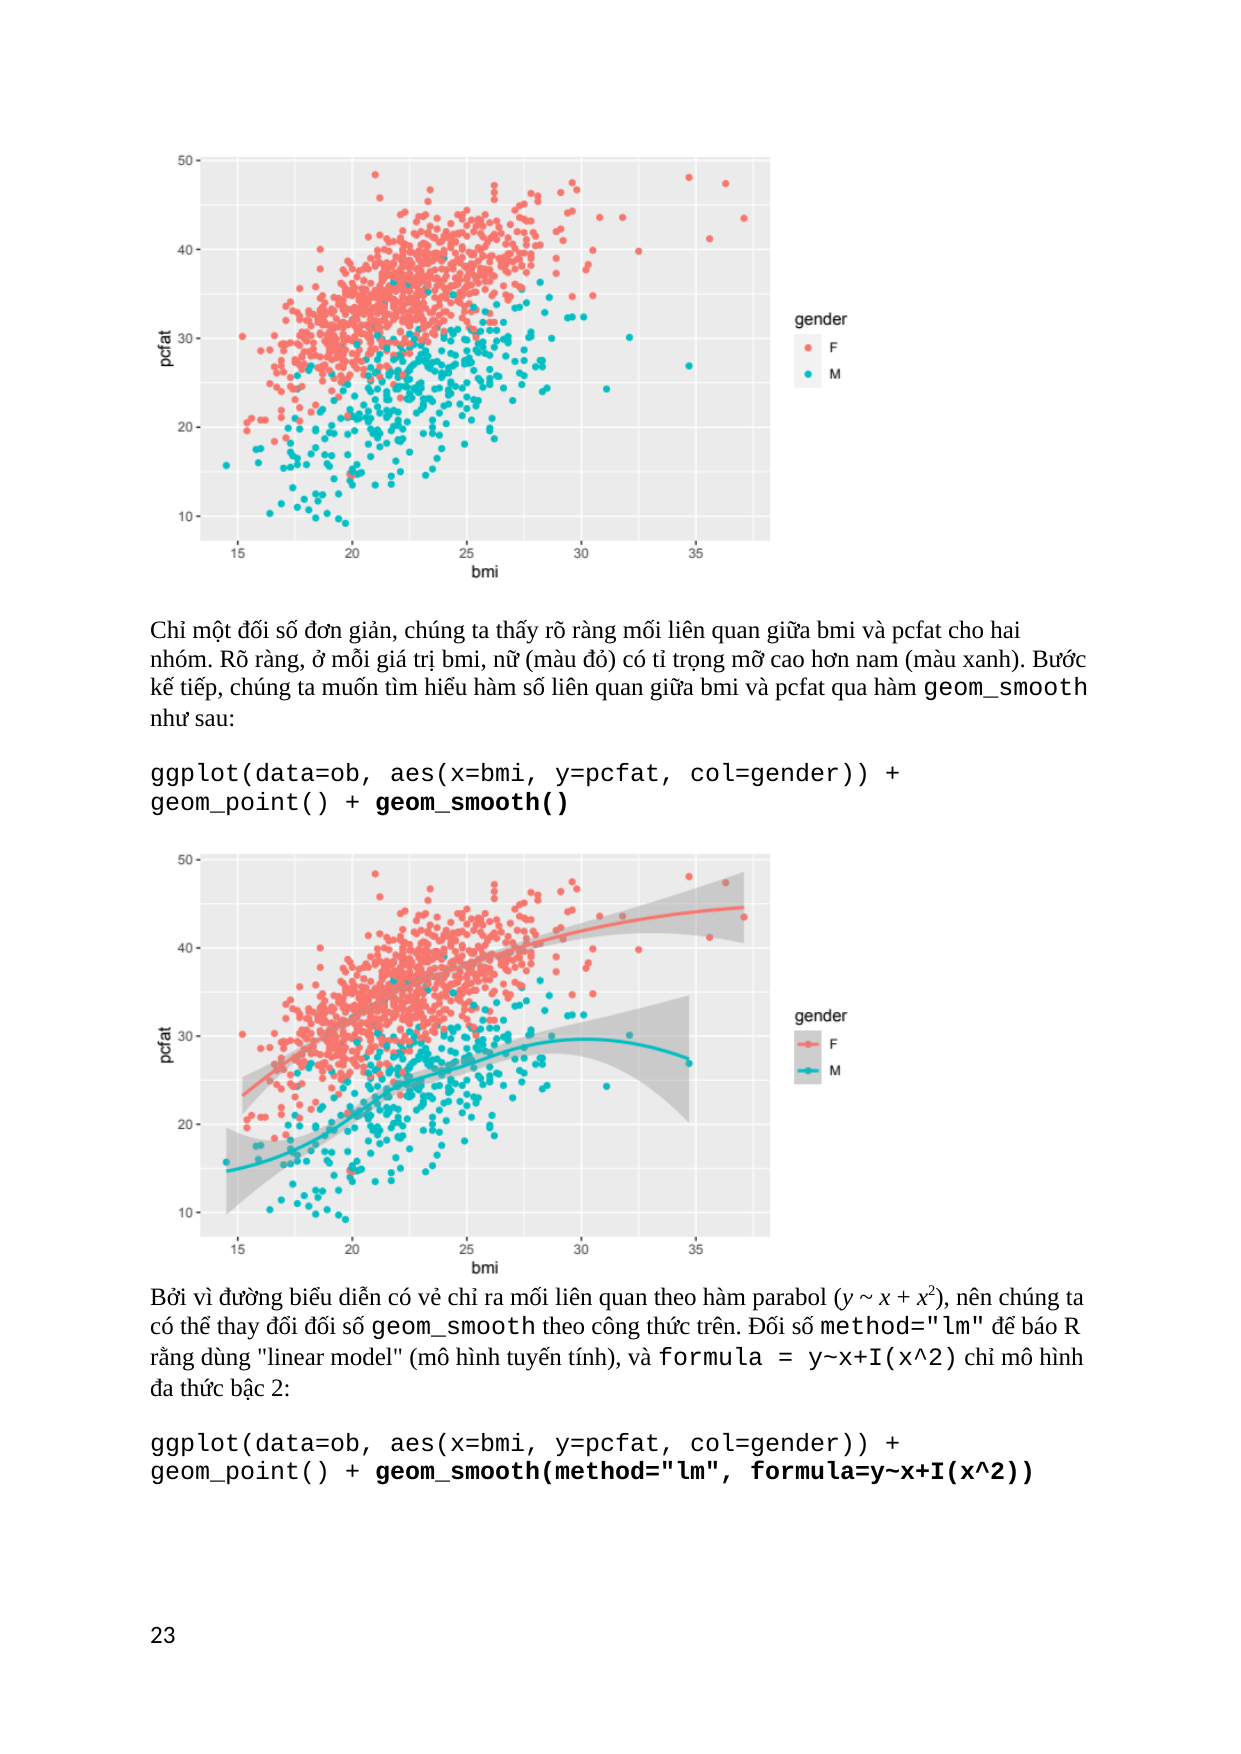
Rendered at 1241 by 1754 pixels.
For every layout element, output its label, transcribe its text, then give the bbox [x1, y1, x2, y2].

text Chỉ một đối số đơn giản, chúng ta thấy rõ ràng mối liên quan giữa bmi và pcfat cho hai nhóm. Rõ ràng, ở mỗi giá trị bmi, nữ (màu đỏ) có tỉ trọng mỡ cao hơn nam (màu xanh). Bước kế tiếp, chúng ta muốn tìm hiểu hàm số liên quan giữa bmi và pcfat qua hàm geom_smooth như sau: [150, 615, 1090, 732]
text Bởi vì đường biểu diễn có vẻ chỉ ra mối liên quan theo hàm parabol (y ~ x + x2), nên chúng ta có thể thay đổi đối số geom_smooth theo công thức trên. Đối số method="lm" để báo R rằng dùng "linear model" (mô hình tuyến tính), và formula = y~x+I(x^2) chỉ mô hình đa thức bậc 2: [150, 1282, 1090, 1401]
text ggplot(data=ob, aes(x=bmi, y=pcfat, col=gender)) + geom_point() + geom_smooth(method="lm", formula=y~x+I(x^2)) [150, 1430, 1090, 1487]
text ggplot(data=ob, aes(x=bmi, y=pcfat, col=gender)) + geom_point() + geom_smooth() [150, 761, 1090, 817]
